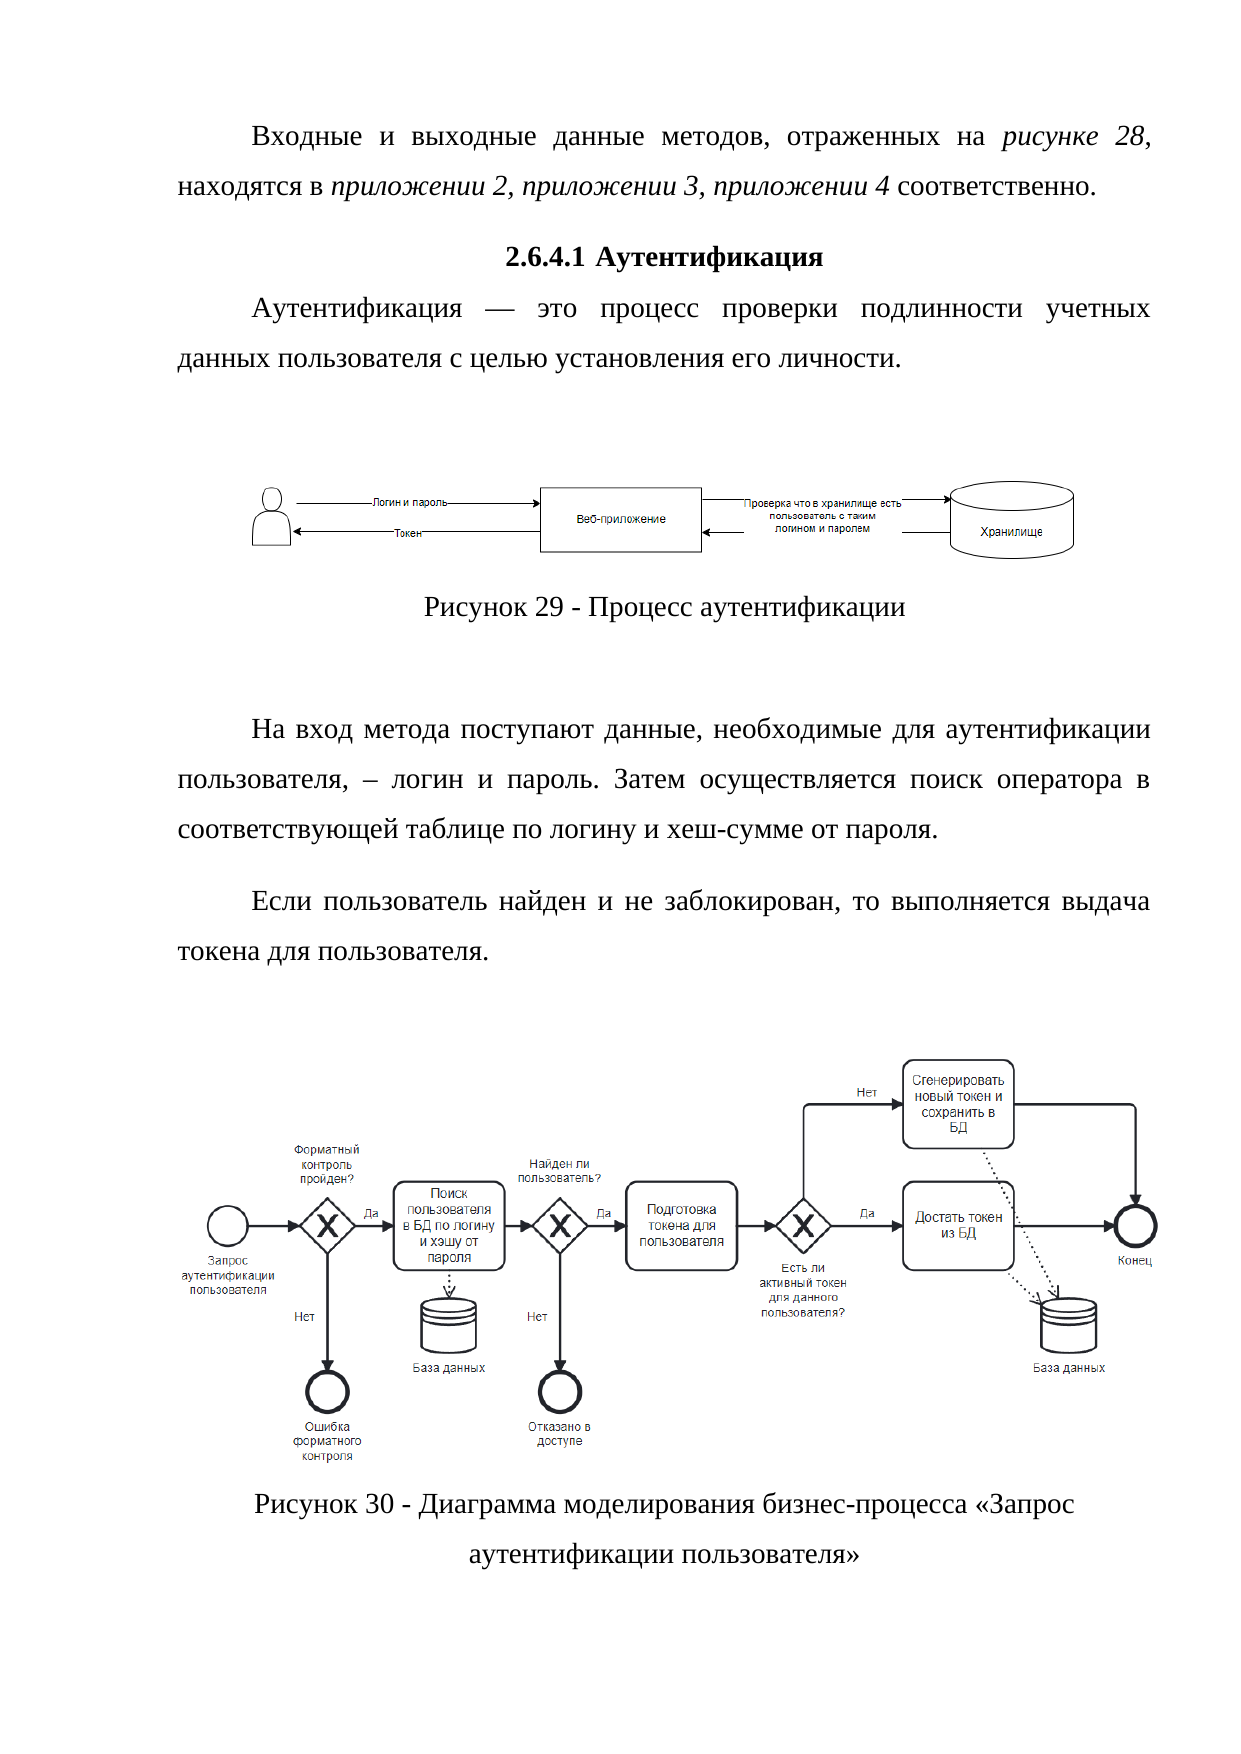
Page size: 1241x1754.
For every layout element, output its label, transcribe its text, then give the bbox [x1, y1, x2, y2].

text Рисунок 29 - Процесс аутентификации [177, 589, 1152, 623]
picture [242, 461, 1087, 573]
text Рисунок 30 - Диаграмма моделирования бизнес-процесса «Запрос аутентификации пользователя» [177, 1486, 1152, 1569]
text Если пользователь найден и не заблокирован, то выполняется выдача токена для пользователя. [177, 883, 1152, 966]
picture [177, 1054, 1166, 1469]
text На вход метода поступают данные, необходимые для аутентификации пользователя, – логин и пароль. Затем осуществляется поиск оператора в соответствующей таблице по логину и хеш-сумме от пароля. [177, 711, 1152, 845]
text Аутентификация — это процесс проверки подлинности учетных данных пользователя с целью установления его личности. [177, 290, 1152, 374]
text Входные и выходные данные методов, отраженных на рисунке 28, находятся в приложении 2, приложении 3, приложении 4 соответственно. [177, 118, 1152, 202]
subtitle Аутентификация [177, 239, 1152, 273]
